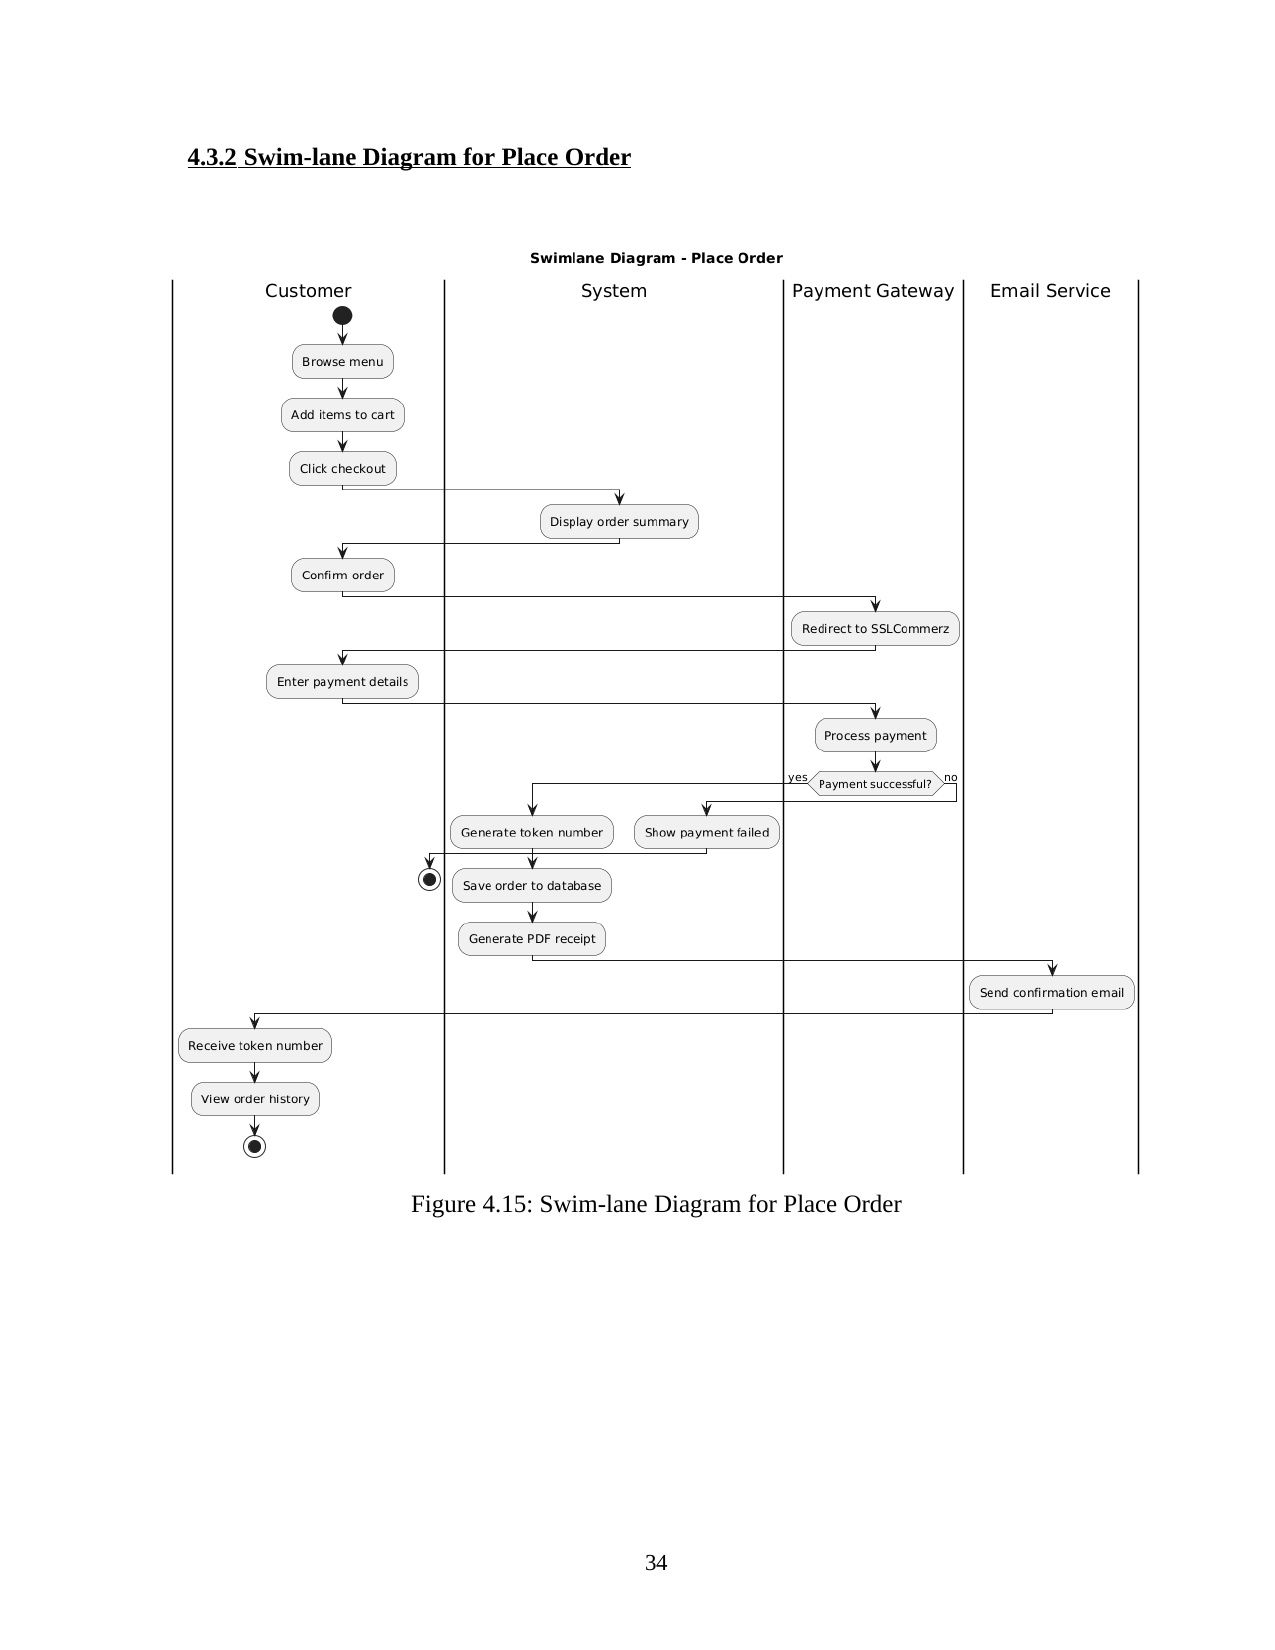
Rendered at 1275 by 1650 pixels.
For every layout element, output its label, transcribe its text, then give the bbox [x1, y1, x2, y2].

text Figure 4.15: Swim-lane Diagram for Place Order [168, 1189, 1144, 1218]
subtitle ​Swim-lane Diagram for Place Order [187, 142, 1162, 170]
picture [157, 231, 1155, 1183]
